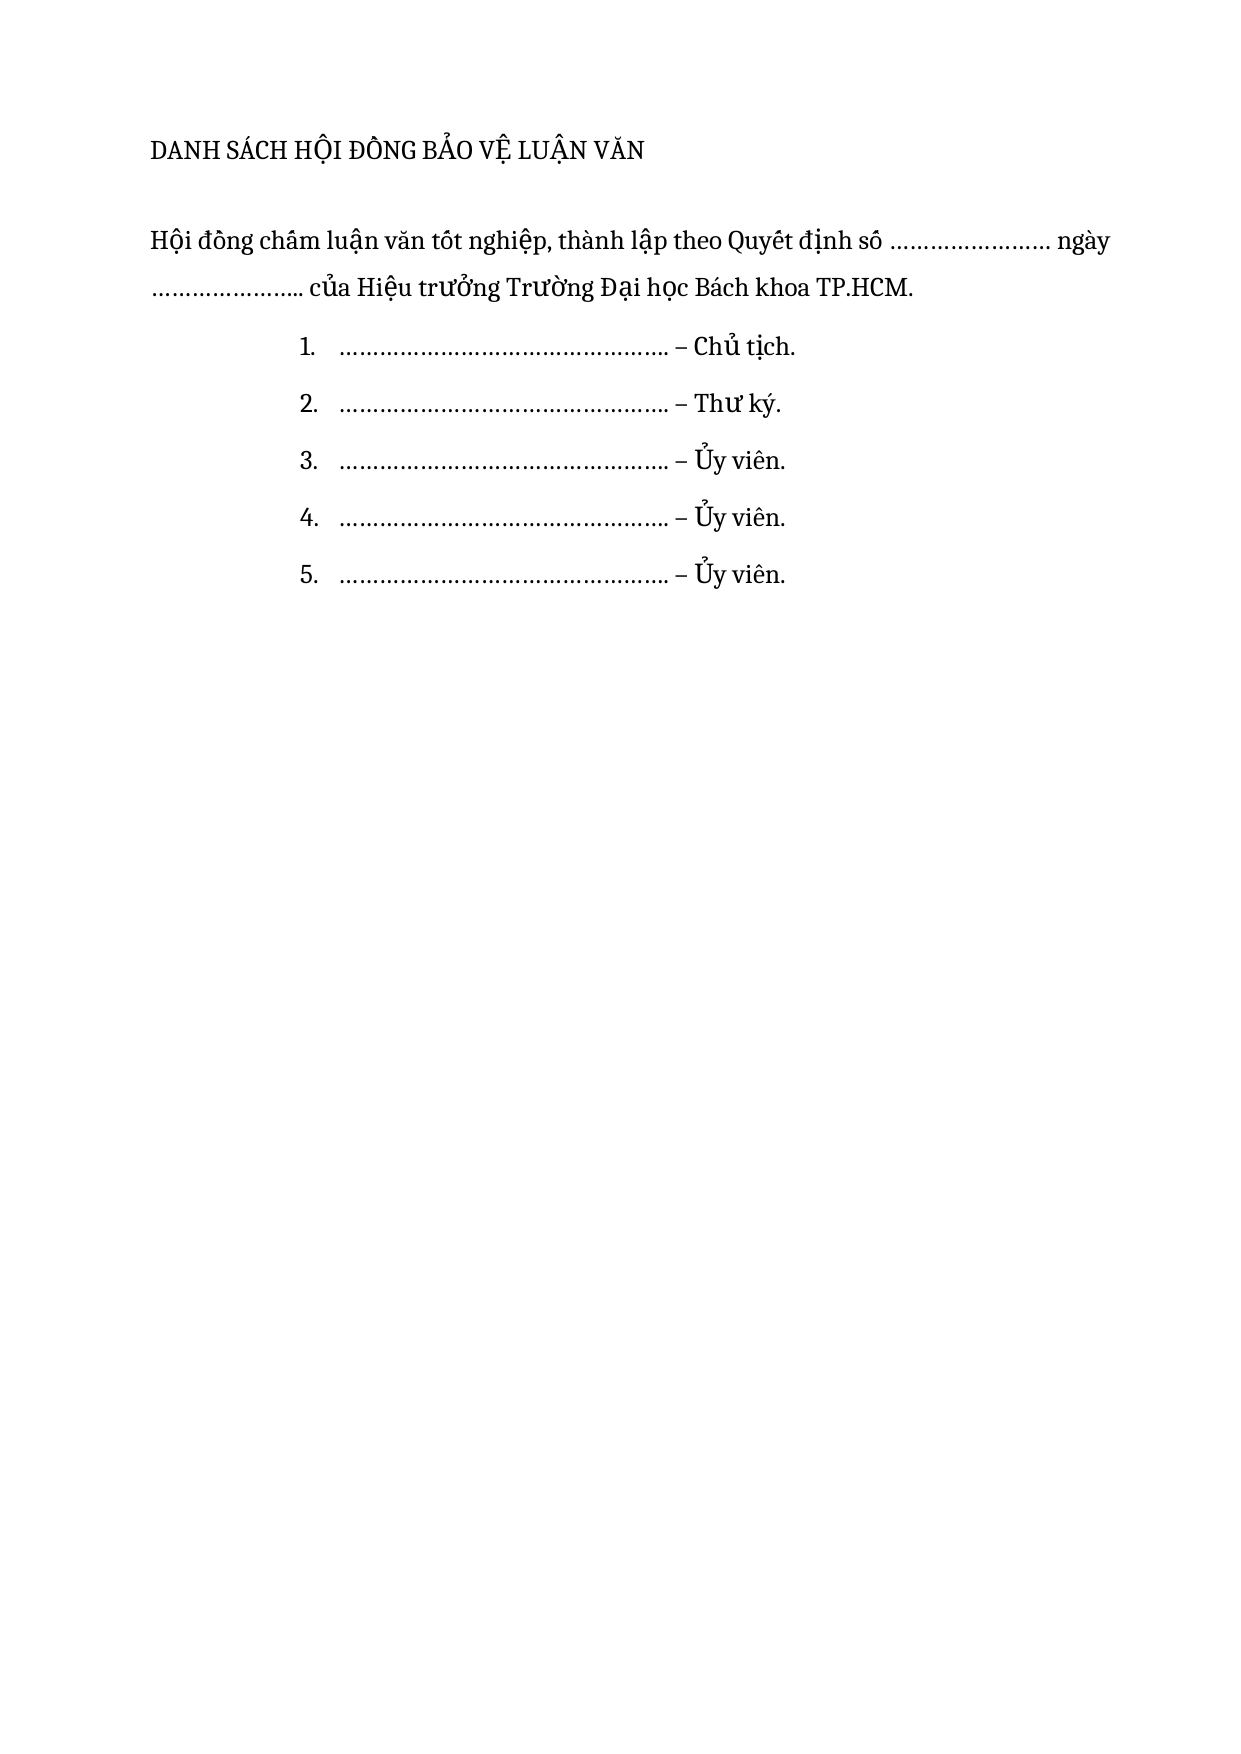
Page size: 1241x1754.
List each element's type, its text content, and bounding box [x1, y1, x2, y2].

text Hội đồng chấm luận văn tốt nghiệp, thành lập theo Quyết định số …………………… ngày ………………….. của Hiệu trưởng Trường Đại học Bách khoa TP.HCM. [150, 225, 1122, 303]
list …………………………………………. – Thư ký. [300, 388, 1122, 419]
list …………………………………………. – Chủ tịch. [300, 331, 1122, 362]
list …………………………………………. – Ủy viên. [300, 559, 1122, 591]
list …………………………………………. – Ủy viên. [300, 445, 1122, 476]
text DANH SÁCH HỘI ĐỒNG BẢO VỆ LUẬN VĂN [150, 135, 1122, 166]
list …………………………………………. – Ủy viên. [300, 502, 1122, 533]
